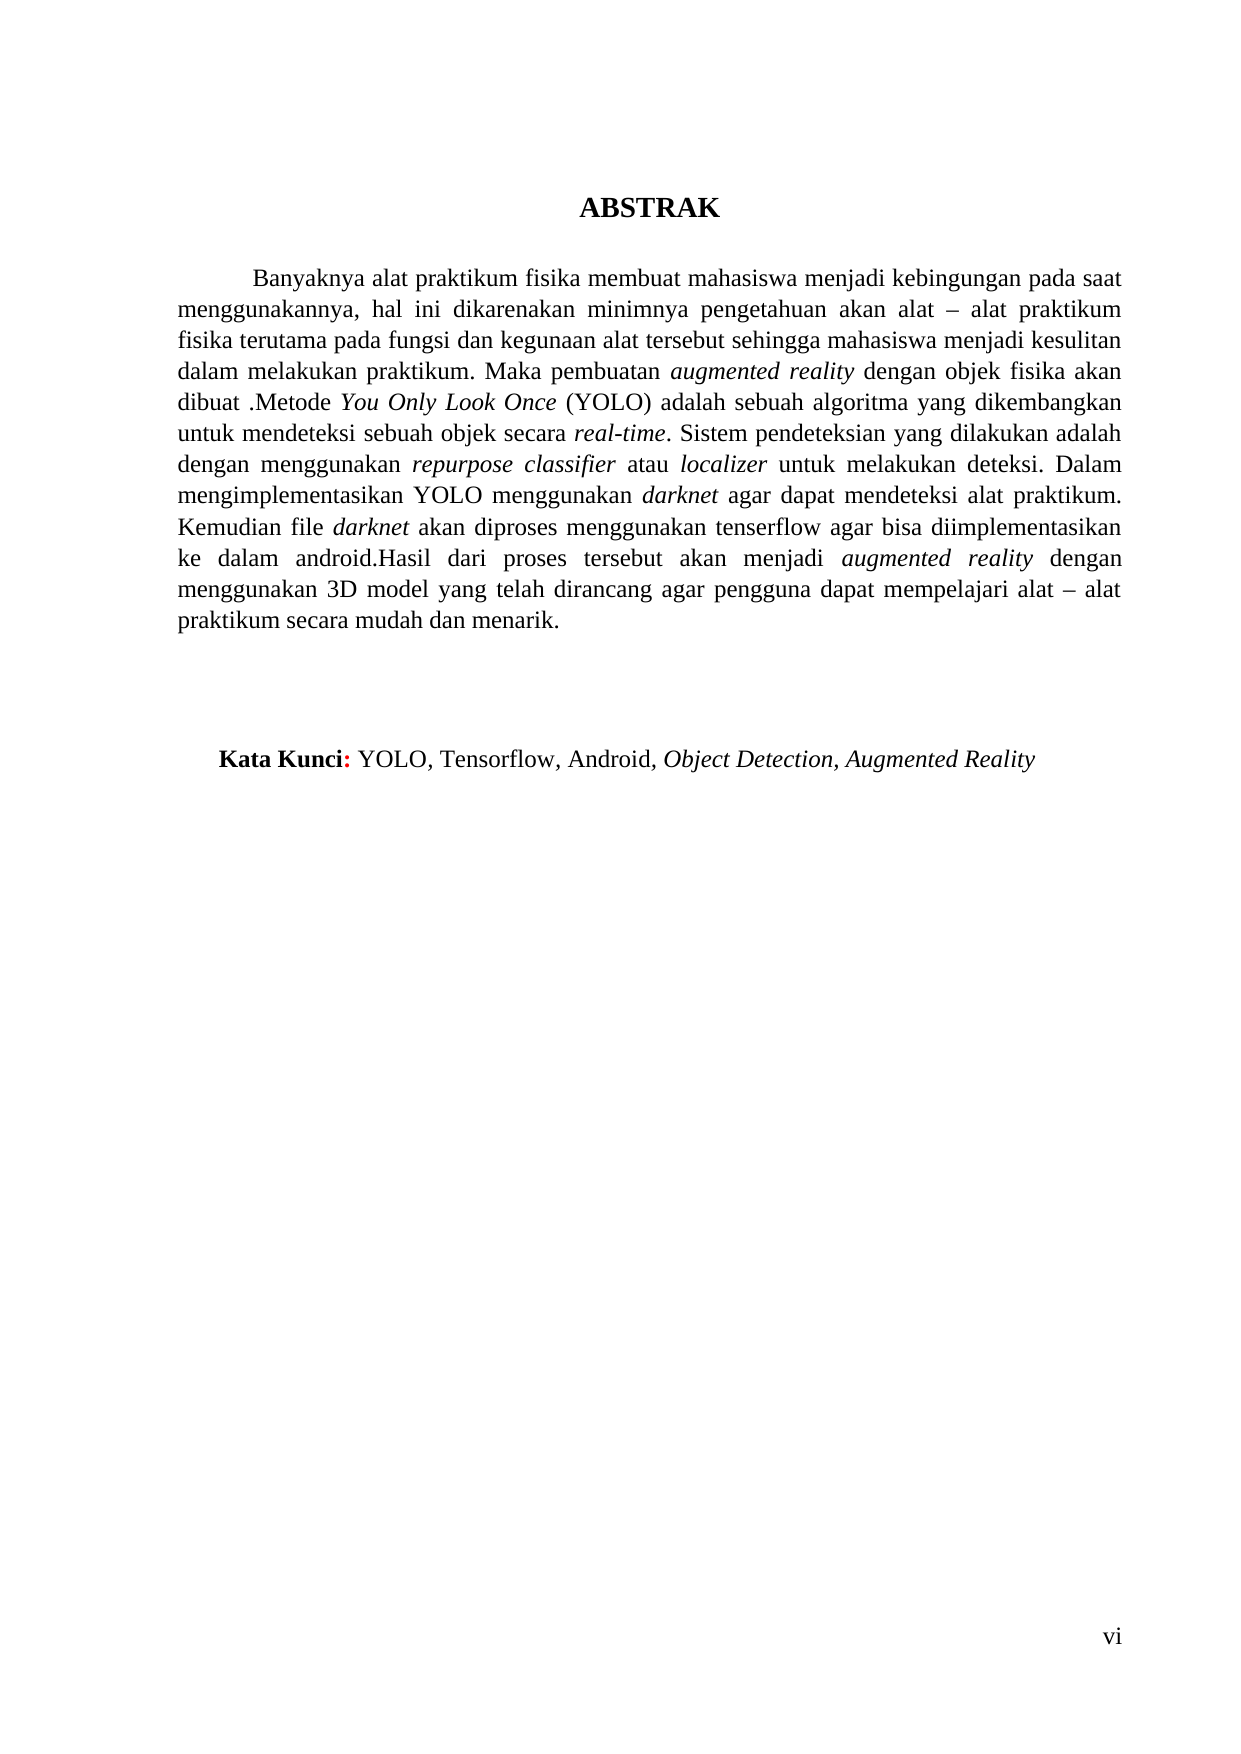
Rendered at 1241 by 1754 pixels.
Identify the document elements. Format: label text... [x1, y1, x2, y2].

text Banyaknya alat praktikum fisika membuat mahasiswa menjadi kebingungan pada saat menggunakannya, hal ini dikarenakan minimnya pengetahuan akan alat – alat praktikum fisika terutama pada fungsi dan kegunaan alat tersebut sehingga mahasiswa menjadi kesulitan dalam melakukan praktikum. Maka pembuatan augmented reality dengan objek fisika akan dibuat .Metode You Only Look Once (YOLO) adalah sebuah algoritma yang dikembangkan untuk mendeteksi sebuah objek secara real-time. Sistem pendeteksian yang dilakukan adalah dengan menggunakan repurpose classifier atau localizer untuk melakukan deteksi. Dalam mengimplementasikan YOLO menggunakan darknet agar dapat mendeteksi alat praktikum. Kemudian file darknet akan diproses menggunakan tenserflow agar bisa diimplementasikan ke dalam android.Hasil dari proses tersebut akan menjadi augmented reality dengan menggunakan 3D model yang telah dirancang agar pengguna dapat mempelajari alat – alat praktikum secara mudah dan menarik. [177, 263, 1122, 633]
text Kata Kunci: YOLO, Tensorflow, Android, Object Detection, Augmented Reality [177, 744, 1122, 772]
subtitle ABSTRAK [177, 190, 1122, 223]
